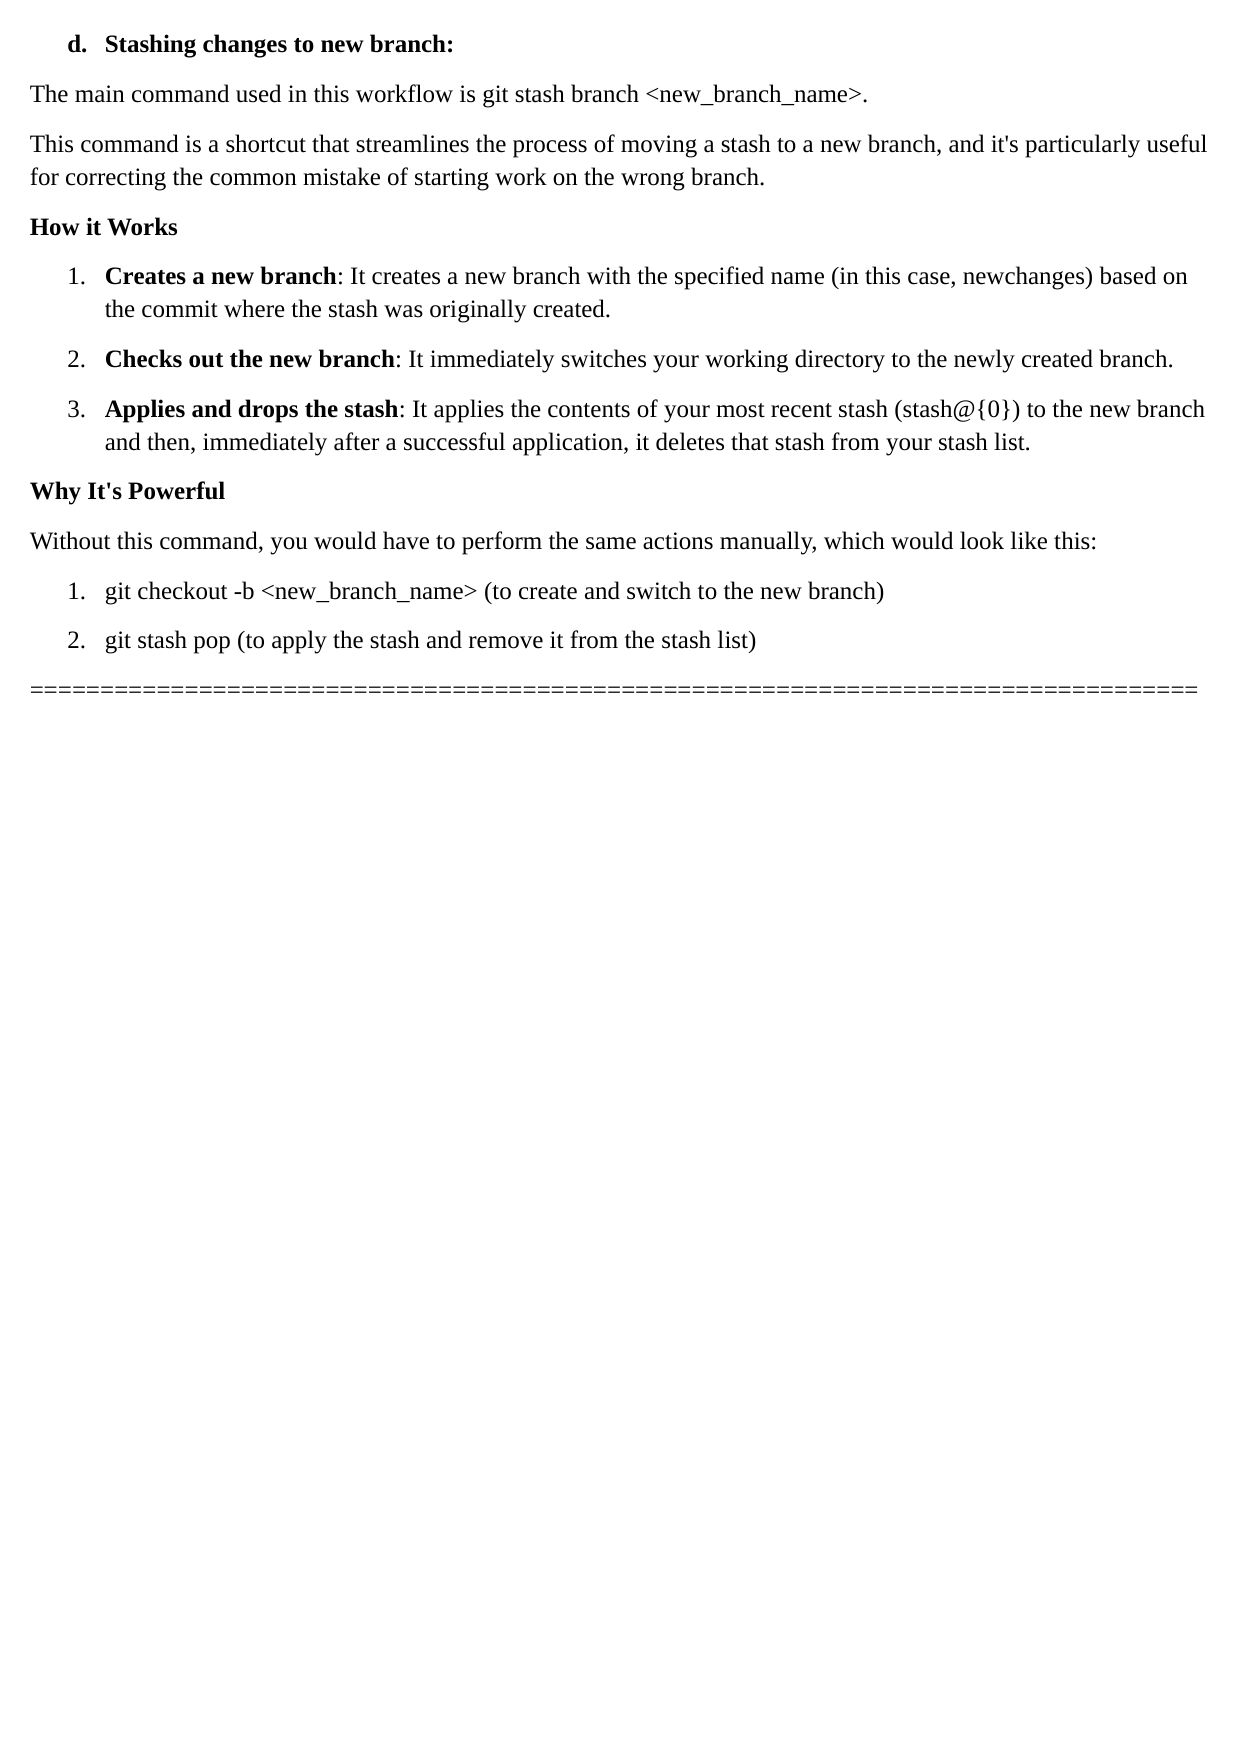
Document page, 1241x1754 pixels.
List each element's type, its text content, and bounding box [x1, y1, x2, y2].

text The main command used in this workflow is git stash branch <new_branch_name>. [29, 79, 1211, 108]
text Why It's Powerful [29, 476, 1211, 505]
list Applies and drops the stash: It applies the contents of your most recent stash (stash@{0}) to the new branch and then, immediately after a successful application, it deletes that stash from your stash list. [67, 394, 1211, 456]
text This command is a shortcut that streamlines the process of moving a stash to a new branch, and it's particularly useful for correcting the common mistake of starting work on the wrong branch. [29, 129, 1211, 191]
text =================================================================================== [29, 675, 1211, 704]
list git checkout -b <new_branch_name> (to create and switch to the new branch) [67, 576, 1211, 604]
list git stash pop (to apply the stash and remove it from the stash list) [67, 626, 1211, 654]
text How it Works [29, 212, 1211, 240]
list Creates a new branch: It creates a new branch with the specified name (in this case, newchanges) based on the commit where the stash was originally created. [67, 261, 1211, 323]
list Checks out the new branch: It immediately switches your working directory to the newly created branch. [67, 344, 1211, 373]
text Without this command, you would have to perform the same actions manually, which would look like this: [29, 526, 1211, 555]
list Stashing changes to new branch: [67, 29, 1211, 58]
